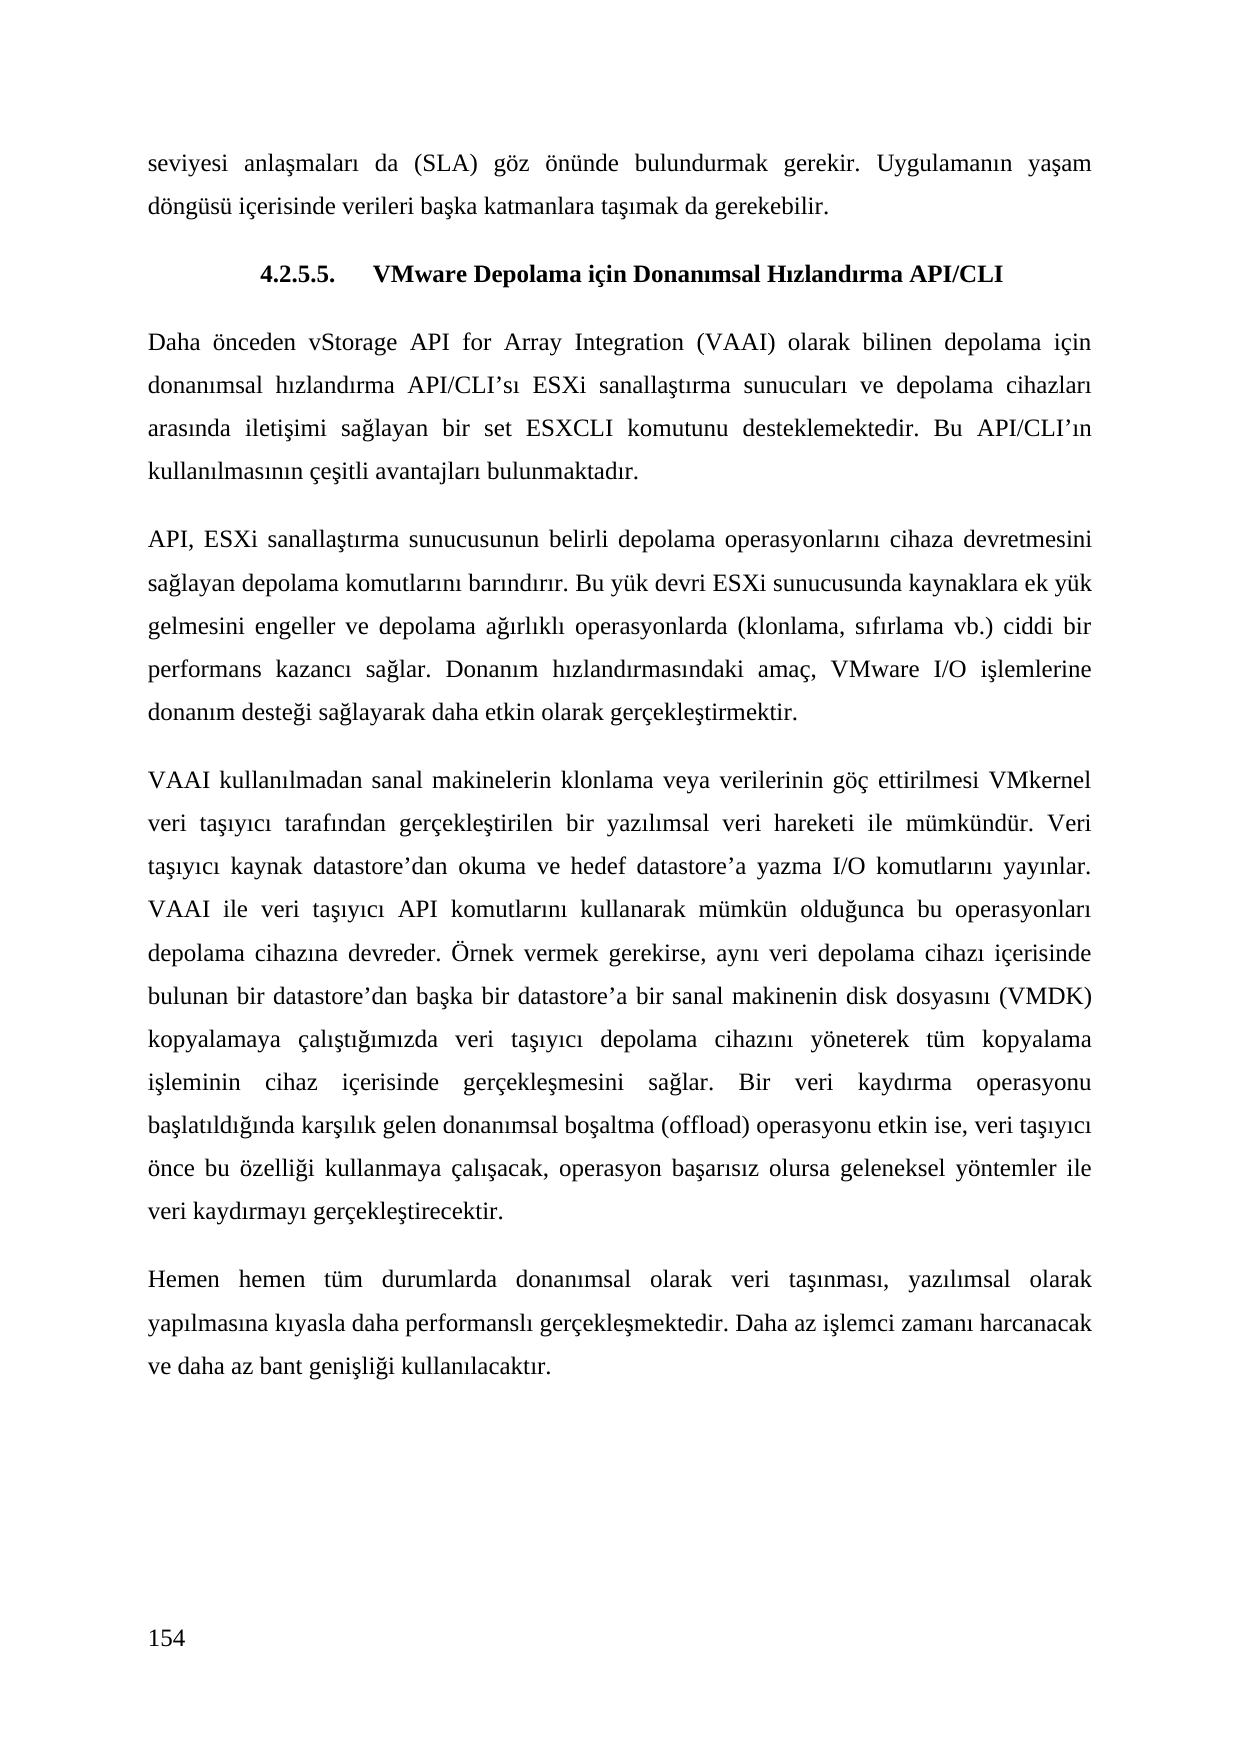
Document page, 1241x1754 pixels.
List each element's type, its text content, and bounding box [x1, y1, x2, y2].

text API, ESXi sanallaştırma sunucusunun belirli depolama operasyonlarını cihaza devretmesini sağlayan depolama komutlarını barındırır. Bu yük devri ESXi sunucusunda kaynaklara ek yük gelmesini engeller ve depolama ağırlıklı operasyonlarda (klonlama, sıfırlama vb.) ciddi bir performans kazancı sağlar. Donanım hızlandırmasındaki amaç, VMware I/O işlemlerine donanım desteği sağlayarak daha etkin olarak gerçekleştirmektir. [148, 524, 1093, 726]
text VAAI kullanılmadan sanal makinelerin klonlama veya verilerinin göç ettirilmesi VMkernel veri taşıyıcı tarafından gerçekleştirilen bir yazılımsal veri hareketi ile mümkündür. Veri taşıyıcı kaynak datastore’dan okuma ve hedef datastore’a yazma I/O komutlarını yayınlar. VAAI ile veri taşıyıcı API komutlarını kullanarak mümkün olduğunca bu operasyonları depolama cihazına devreder. Örnek vermek gerekirse, aynı veri depolama cihazı içerisinde bulunan bir datastore’dan başka bir datastore’a bir sanal makinenin disk dosyasını (VMDK) kopyalamaya çalıştığımızda veri taşıyıcı depolama cihazını yöneterek tüm kopyalama işleminin cihaz içerisinde gerçekleşmesini sağlar. Bir veri kaydırma operasyonu başlatıldığında karşılık gelen donanımsal boşaltma (offload) operasyonu etkin ise, veri taşıyıcı önce bu özelliği kullanmaya çalışacak, operasyon başarısız olursa geleneksel yöntemler ile veri kaydırmayı gerçekleştirecektir. [148, 765, 1093, 1225]
list VMware Depolama için Donanımsal Hızlandırma API/CLI [260, 259, 1093, 288]
text Daha önceden vStorage API for Array Integration (VAAI) olarak bilinen depolama için donanımsal hızlandırma API/CLI’sı ESXi sanallaştırma sunucuları ve depolama cihazları arasında iletişimi sağlayan bir set ESXCLI komutunu desteklemektedir. Bu API/CLI’ın kullanılmasının çeşitli avantajları bulunmaktadır. [148, 327, 1093, 485]
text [148, 148, 1093, 219]
text Hemen hemen tüm durumlarda donanımsal olarak veri taşınması, yazılımsal olarak yapılmasına kıyasla daha performanslı gerçekleşmektedir. Daha az işlemci zamanı harcanacak ve daha az bant genişliği kullanılacaktır. [148, 1264, 1093, 1379]
